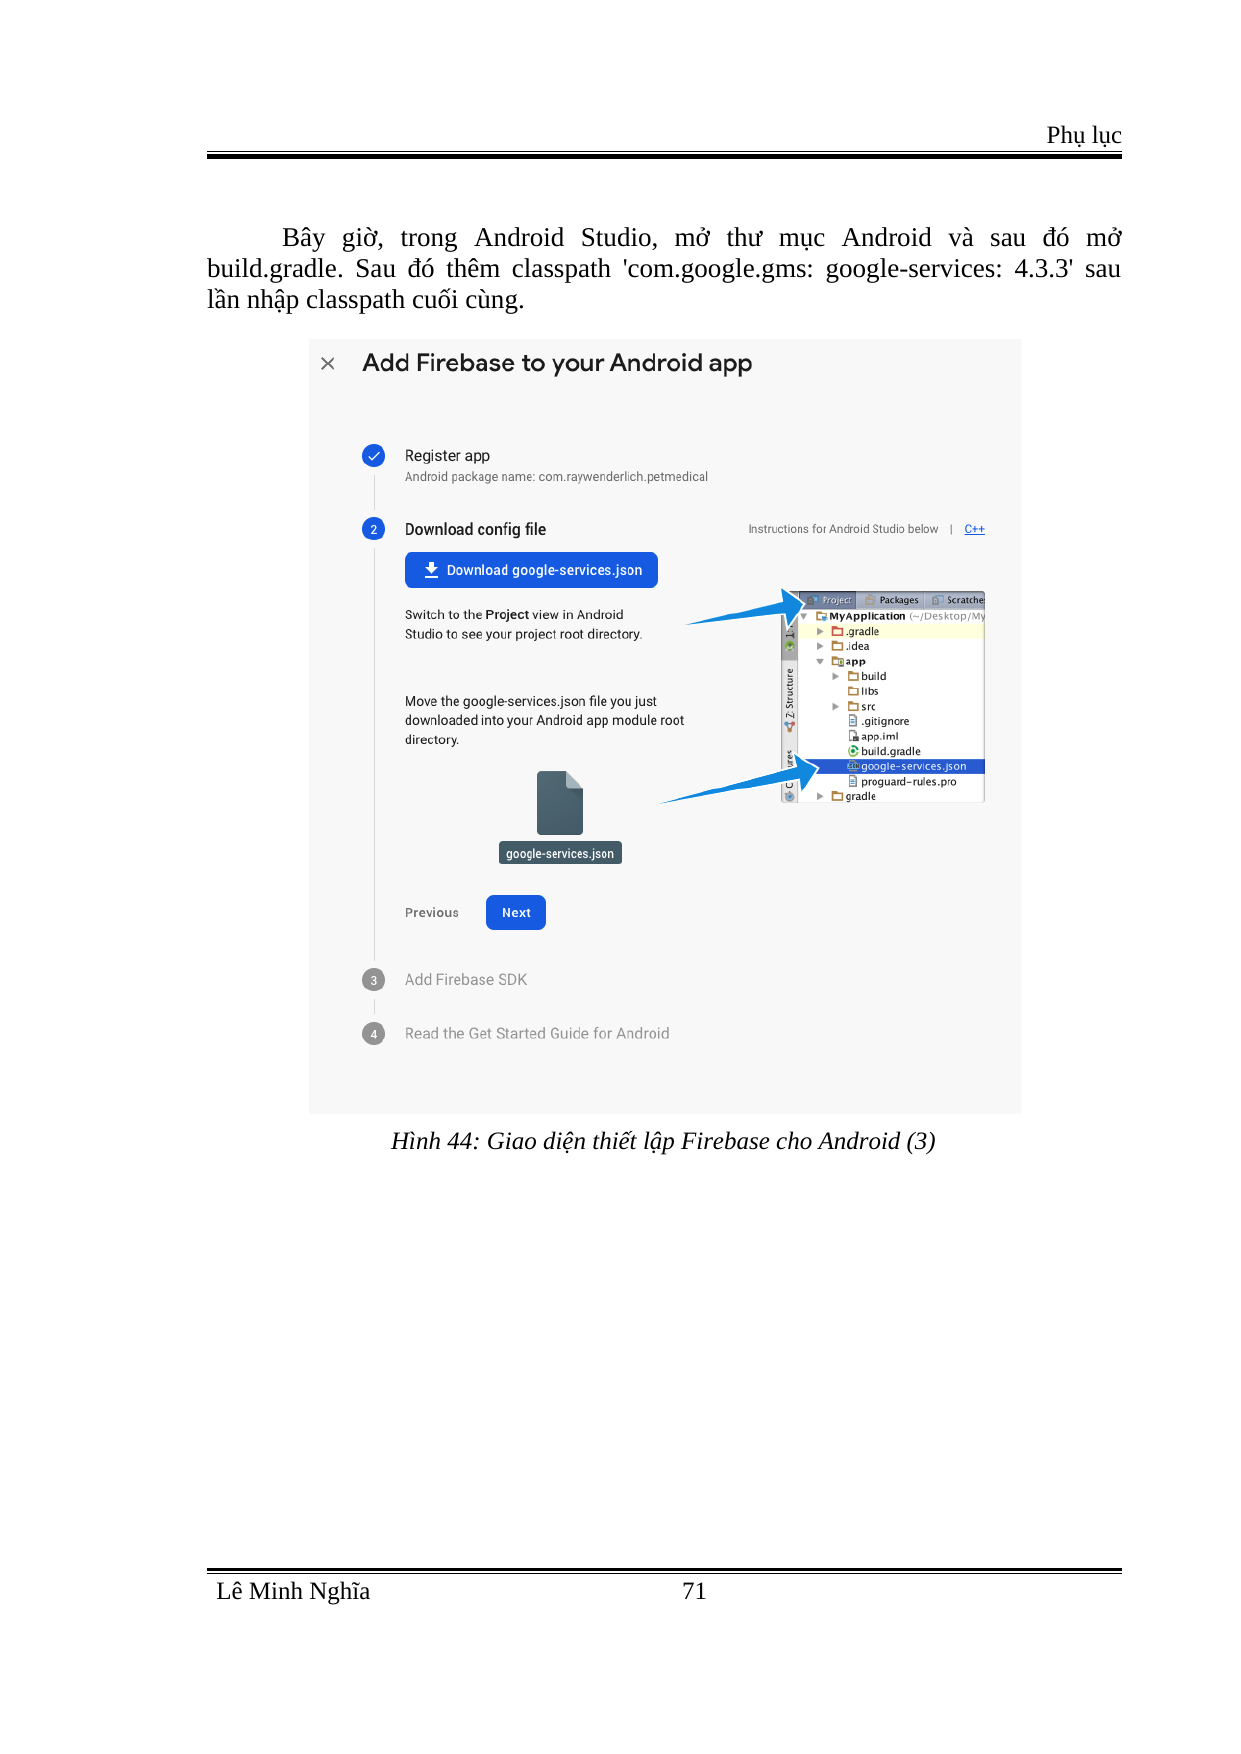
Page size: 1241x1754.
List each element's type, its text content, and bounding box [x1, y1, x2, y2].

picture [309, 339, 1022, 1114]
text Bây giờ, trong Android Studio, mở thư mục Android và sau đó mở build.gradle. Sau đó thêm classpath 'com.google.gms: google-services: 4.3.3' sau lần nhập classpath cuối cùng. [207, 221, 1122, 314]
